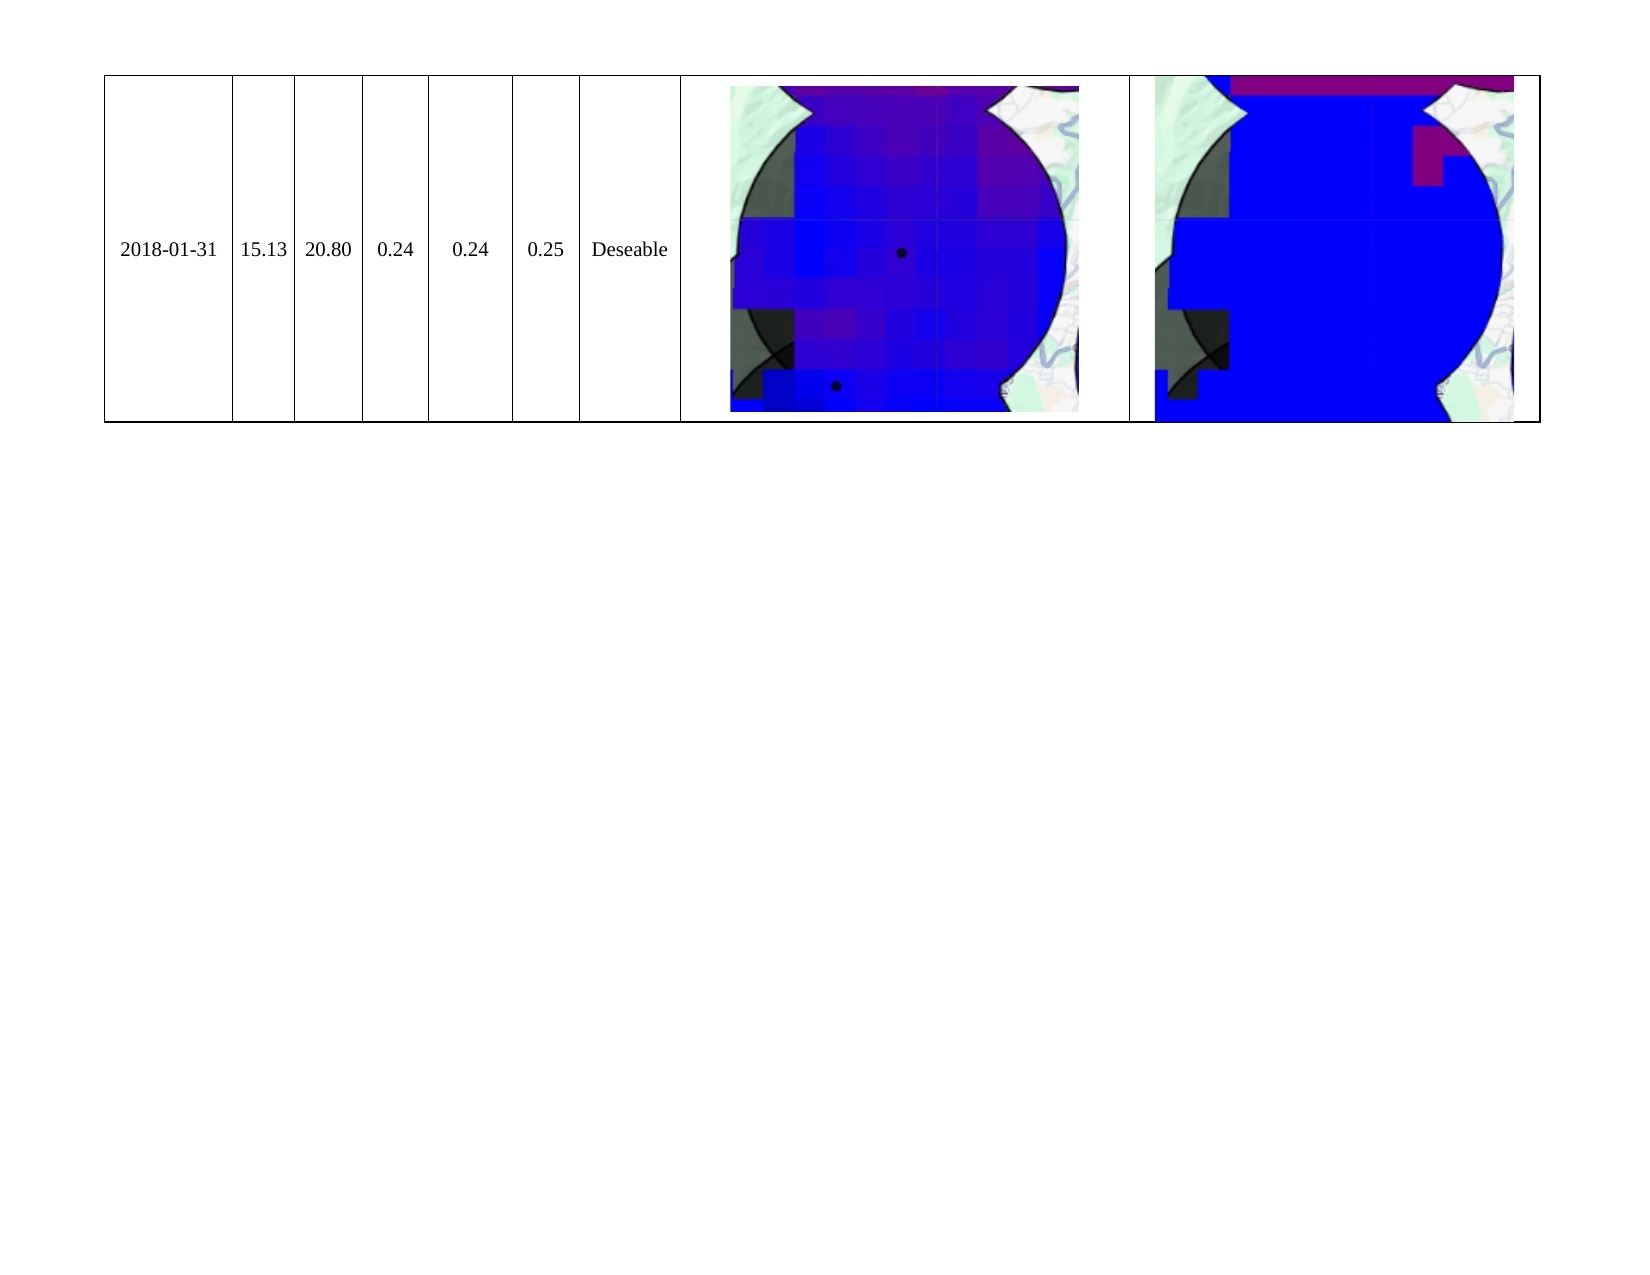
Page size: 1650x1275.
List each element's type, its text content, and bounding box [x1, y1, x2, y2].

table_cell [1515, 76, 1539, 421]
table_cell Deseable [580, 76, 680, 421]
table_cell 0.24 [429, 76, 512, 421]
table_cell 2018-01-31 [105, 76, 232, 421]
table_cell [1130, 76, 1154, 421]
table_cell 20.80 [295, 76, 362, 421]
picture [730, 86, 1079, 412]
table_cell [681, 76, 1129, 421]
picture [1154, 76, 1515, 422]
table_cell 0.25 [513, 76, 579, 421]
table_cell 0.24 [363, 76, 428, 421]
table_cell 15.13 [233, 76, 294, 421]
